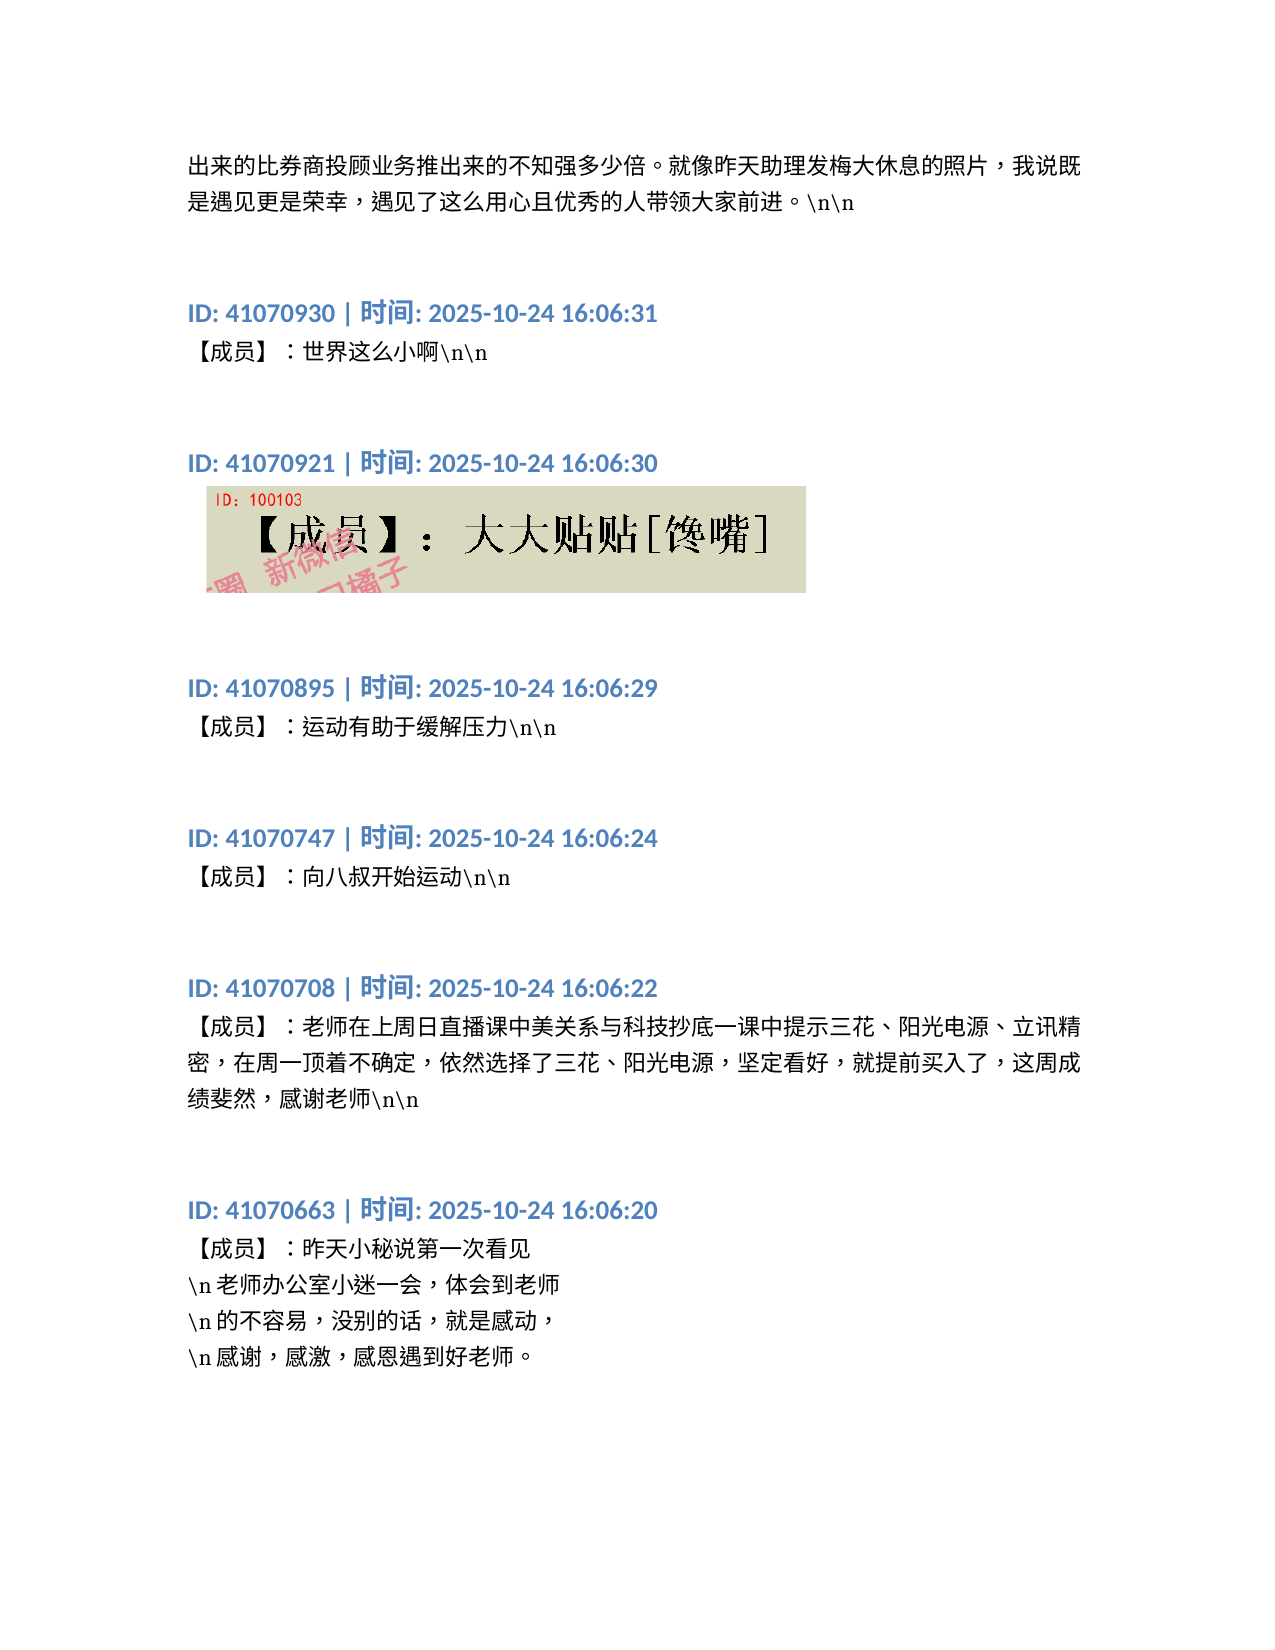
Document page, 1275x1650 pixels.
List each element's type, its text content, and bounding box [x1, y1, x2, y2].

subtitle ID: 41070708 | 时间: 2025-10-24 16:06:22 [187, 968, 1087, 1005]
subtitle ID: 41070663 | 时间: 2025-10-24 16:06:20 [187, 1191, 1087, 1227]
picture [206, 486, 807, 593]
text 【成员】：向八叔开始运动\n\n [187, 861, 1087, 892]
text 【成员】：世界这么小啊\n\n [187, 336, 1087, 367]
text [187, 150, 1087, 217]
subtitle ID: 41070895 | 时间: 2025-10-24 16:06:29 [187, 668, 1087, 705]
text 【成员】：昨天小秘说第一次看见 \n老师办公室小迷一会，体会到老师 \n的不容易，没别的话，就是感动， \n感谢，感激，感恩遇到好老师。 [187, 1233, 1087, 1372]
text 【成员】：运动有助于缓解压力\n\n [187, 711, 1087, 742]
subtitle ID: 41070930 | 时间: 2025-10-24 16:06:31 [187, 294, 1087, 331]
subtitle ID: 41070747 | 时间: 2025-10-24 16:06:24 [187, 818, 1087, 855]
text 【成员】：老师在上周日直播课中美关系与科技抄底一课中提示三花、阳光电源、立讯精密，在周一顶着不确定，依然选择了三花、阳光电源，坚定看好，就提前买入了，这周成绩斐然，感谢老师\n\n [187, 1011, 1087, 1114]
subtitle ID: 41070921 | 时间: 2025-10-24 16:06:30 [187, 444, 1087, 481]
